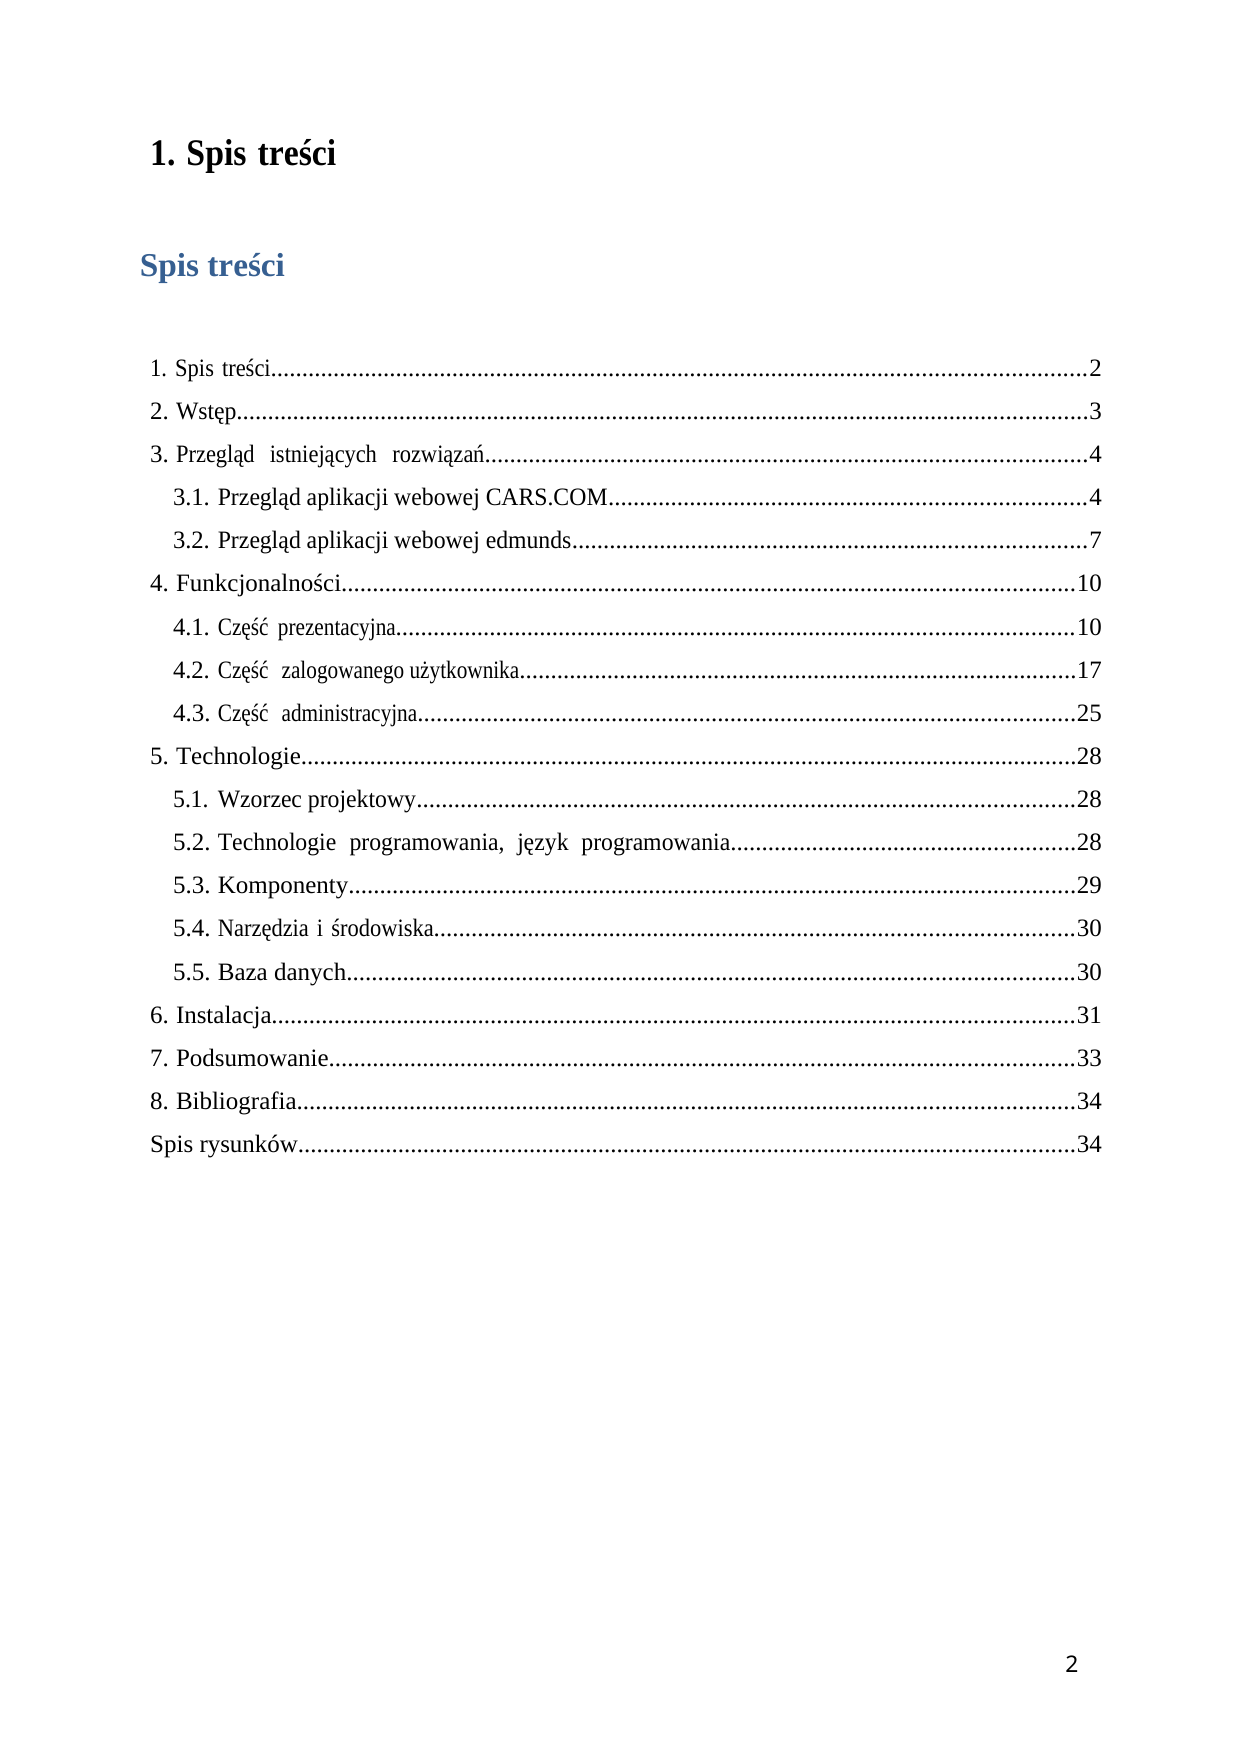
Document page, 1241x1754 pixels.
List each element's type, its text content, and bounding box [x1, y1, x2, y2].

subtitle 1. Spis treści [150, 131, 1103, 174]
